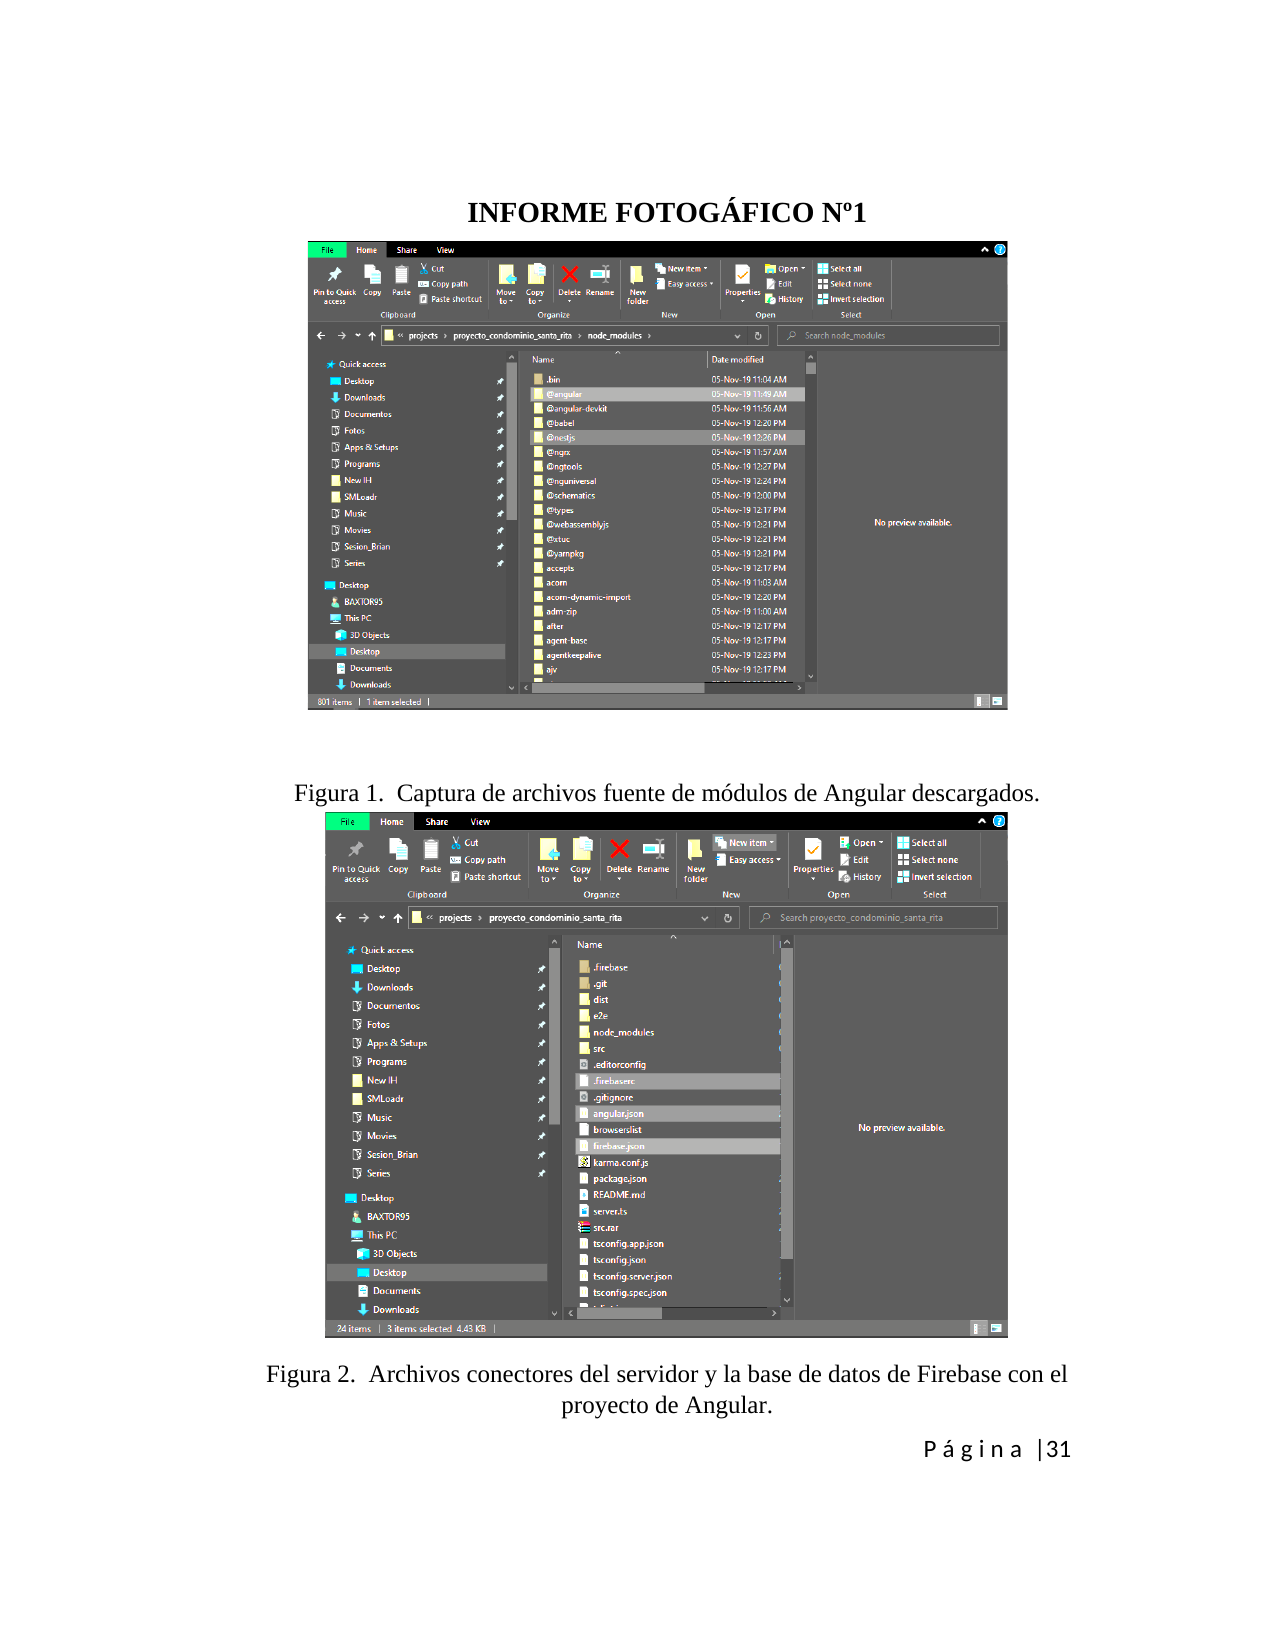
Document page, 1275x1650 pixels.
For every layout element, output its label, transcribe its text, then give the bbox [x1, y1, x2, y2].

picture [325, 812, 1008, 1338]
text Figura 1. Captura de archivos fuente de módulos de Angular descargados. [236, 778, 1098, 806]
picture [307, 241, 1008, 710]
text INFORME FOTOGÁFICO Nº1 [236, 195, 1098, 229]
